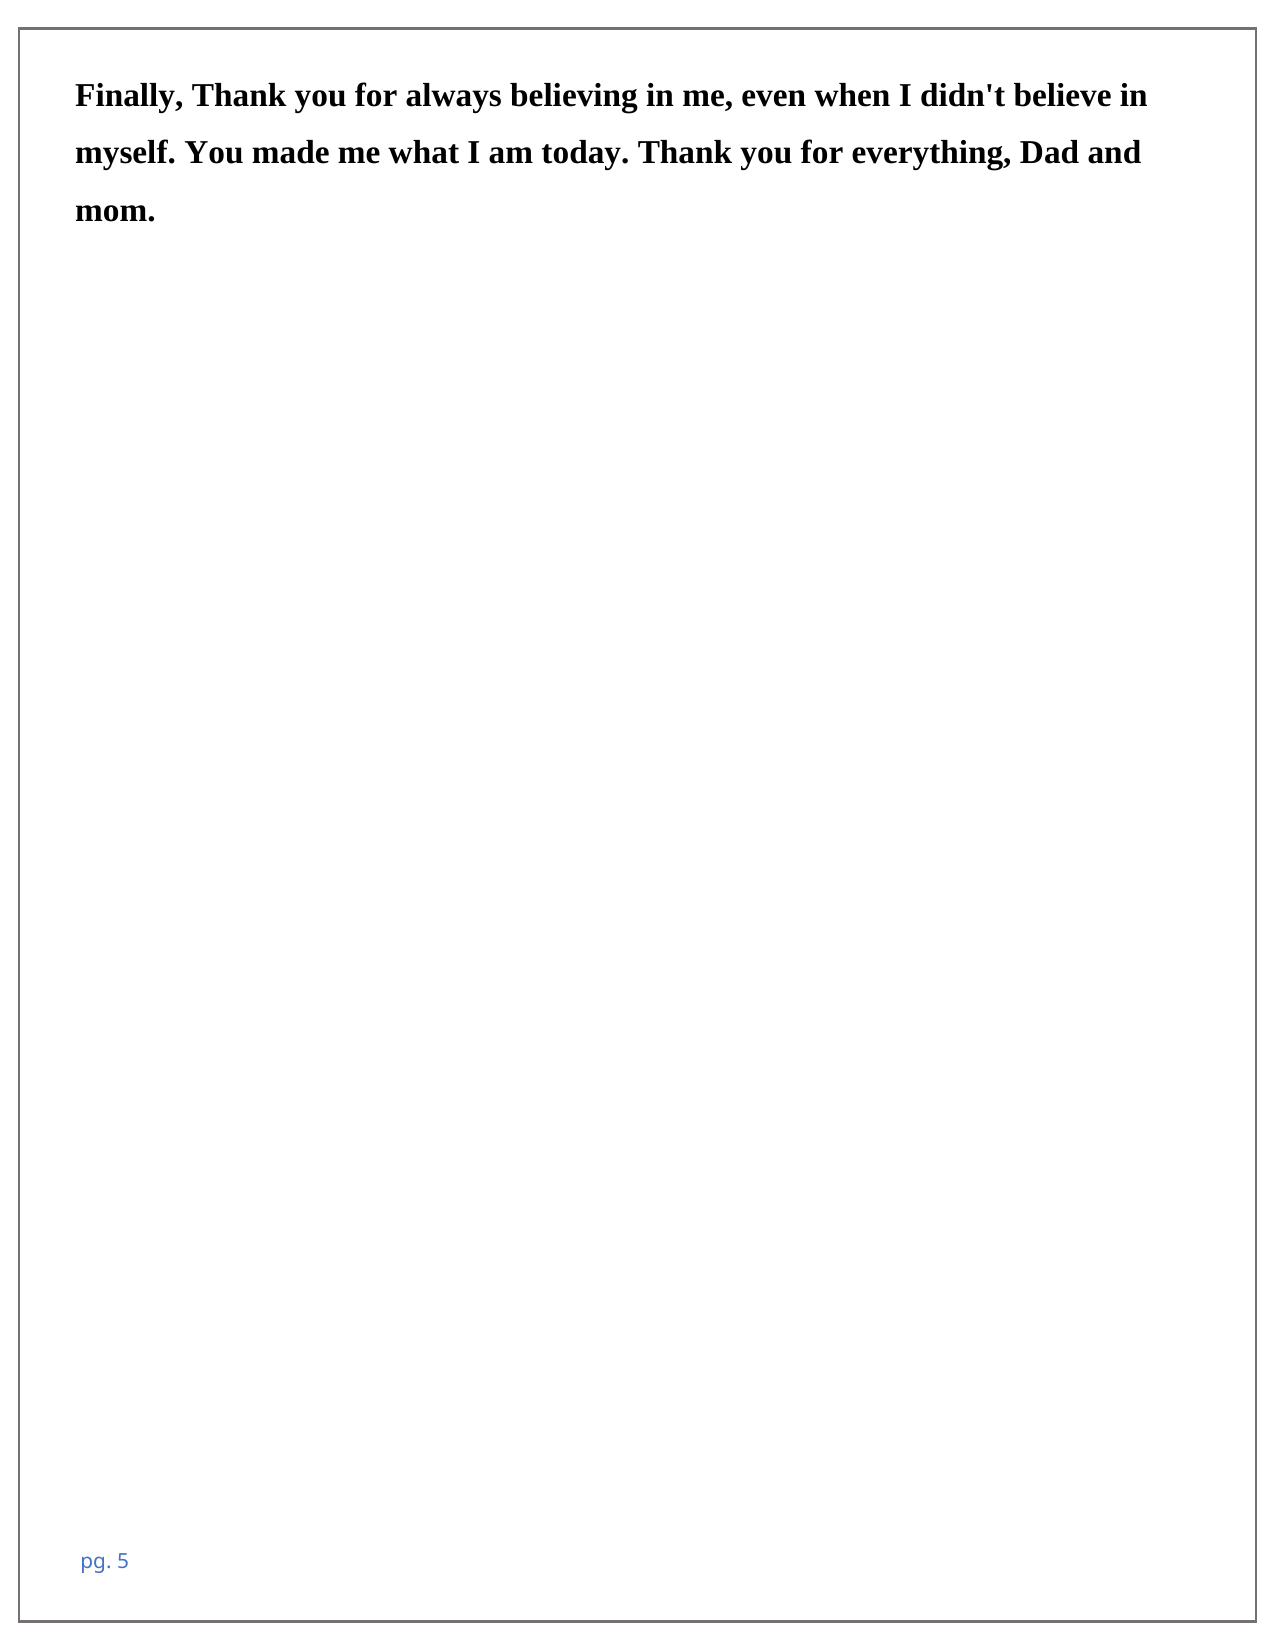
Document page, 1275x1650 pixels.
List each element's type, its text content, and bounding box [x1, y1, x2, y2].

text Finally, Thank you for always believing in me, even when I didn't believe in myself. You made me what I am today. Thank you for everything, Dad and mom. [75, 75, 1200, 228]
